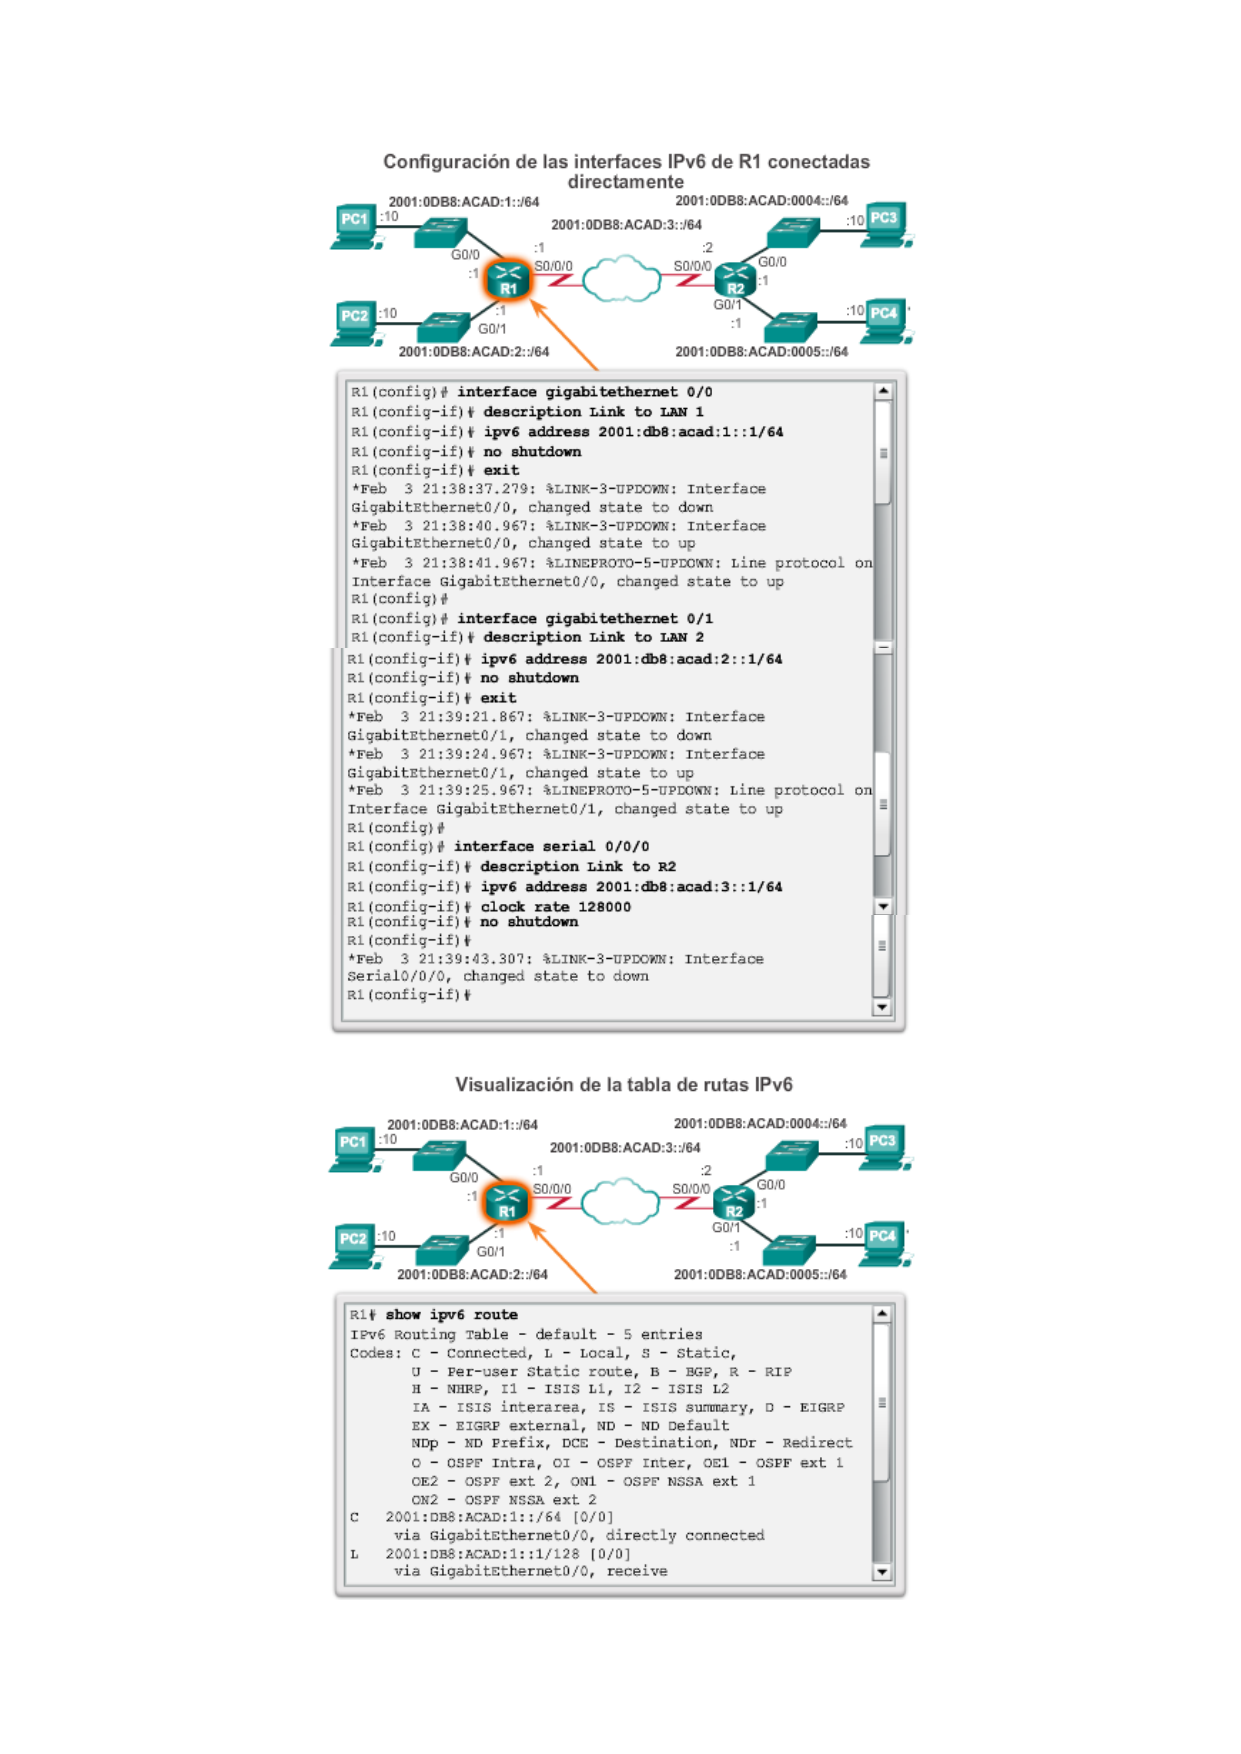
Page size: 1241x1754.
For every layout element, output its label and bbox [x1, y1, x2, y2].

picture [325, 1070, 916, 1600]
picture [325, 147, 916, 1041]
